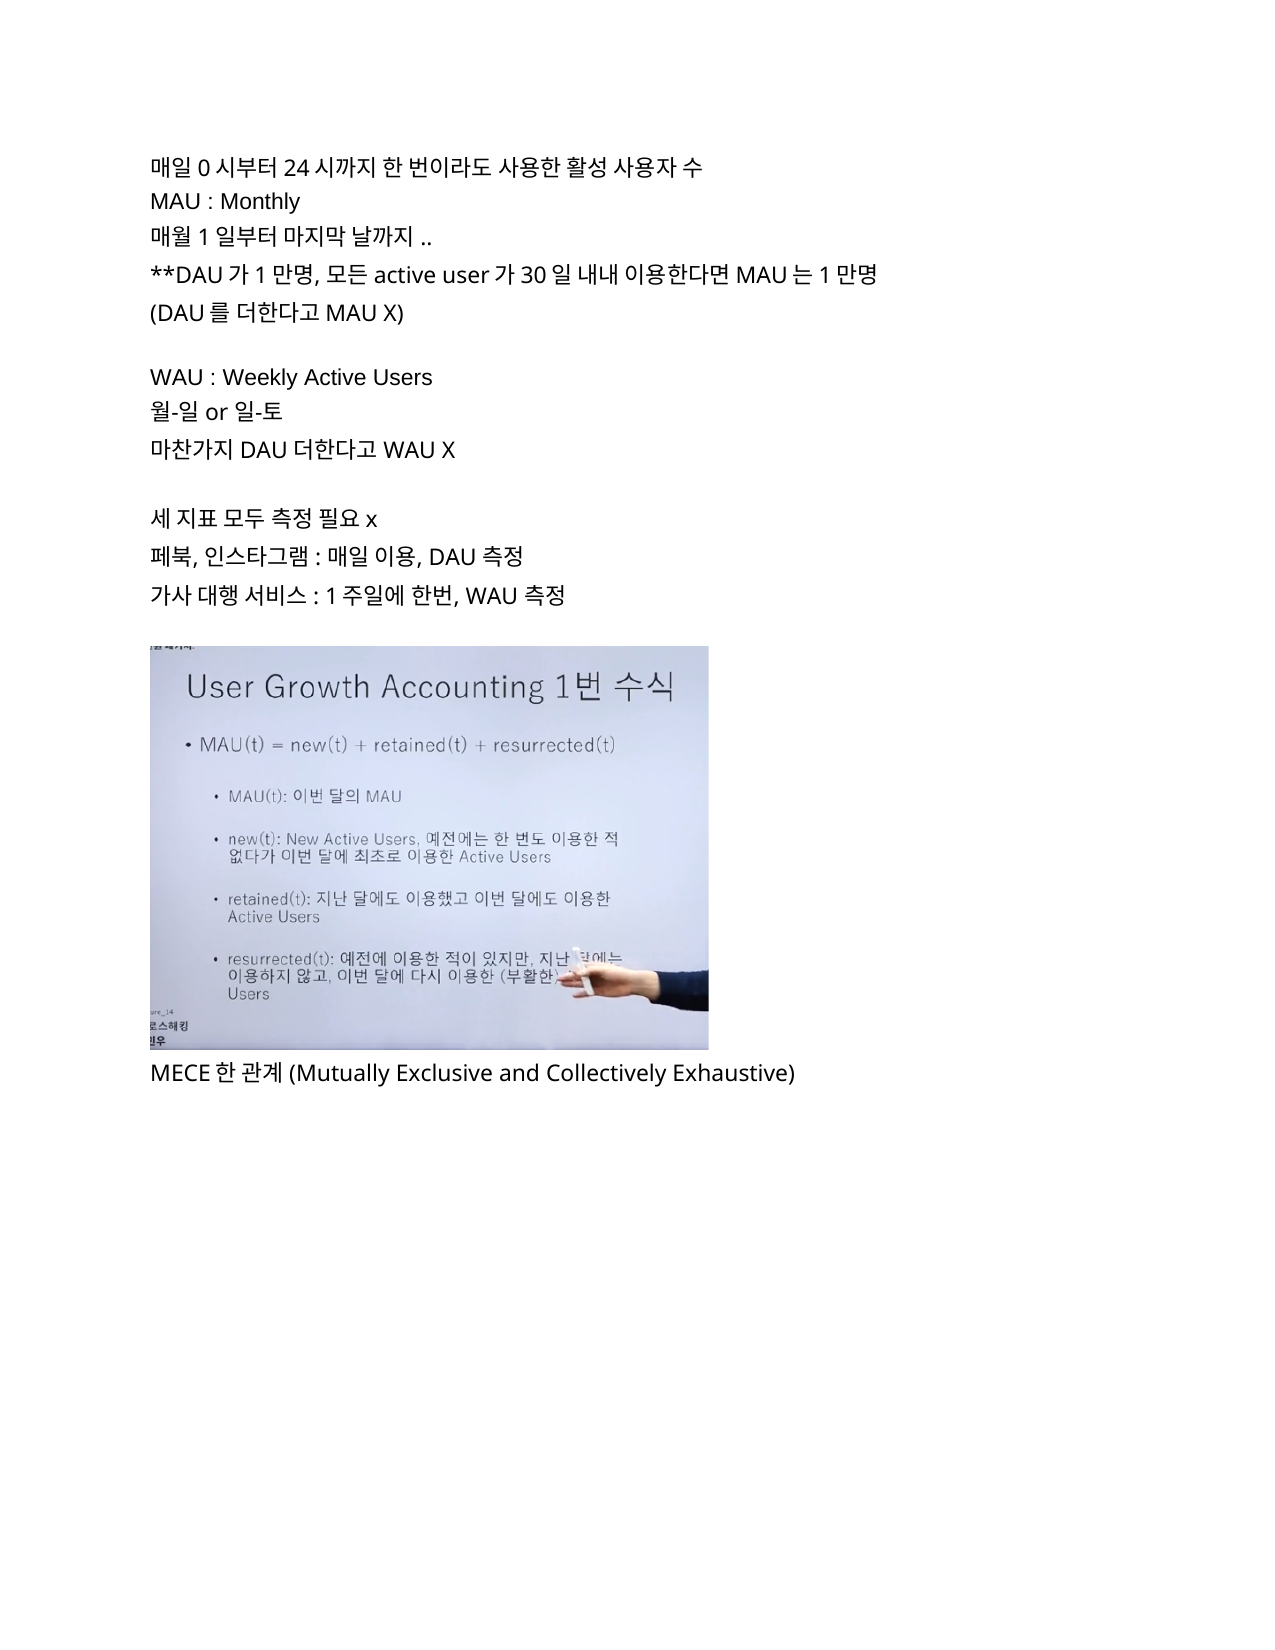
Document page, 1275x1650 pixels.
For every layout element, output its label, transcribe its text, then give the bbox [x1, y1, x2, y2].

text 마찬가지 DAU 더한다고 WAU X [150, 432, 1125, 466]
text MAU : Monthly [150, 188, 1125, 215]
text 세 지표 모두 측정 필요 x [150, 501, 1125, 534]
text 가사 대행 서비스 : 1주일에 한번, WAU 측정 [150, 577, 1125, 611]
text (DAU를 더한다고 MAU X) [150, 295, 1125, 328]
text MECE한 관계 (Mutually Exclusive and Collectively Exhaustive) [150, 1055, 1125, 1088]
text **DAU가 1만명, 모든 active user가 30일 내내 이용한다면 MAU는 1만명 [150, 257, 1125, 290]
text 매월 1일부터 마지막 날까지 .. [150, 218, 1125, 252]
picture [150, 646, 709, 1052]
text WAU : Weekly Active Users [150, 364, 1125, 390]
text 매일 0시부터 24시까지 한 번이라도 사용한 활성 사용자 수 [150, 150, 1125, 183]
text 페북, 인스타그램 : 매일 이용, DAU 측정 [150, 539, 1125, 572]
text 월-일 or 일-토 [150, 394, 1125, 427]
